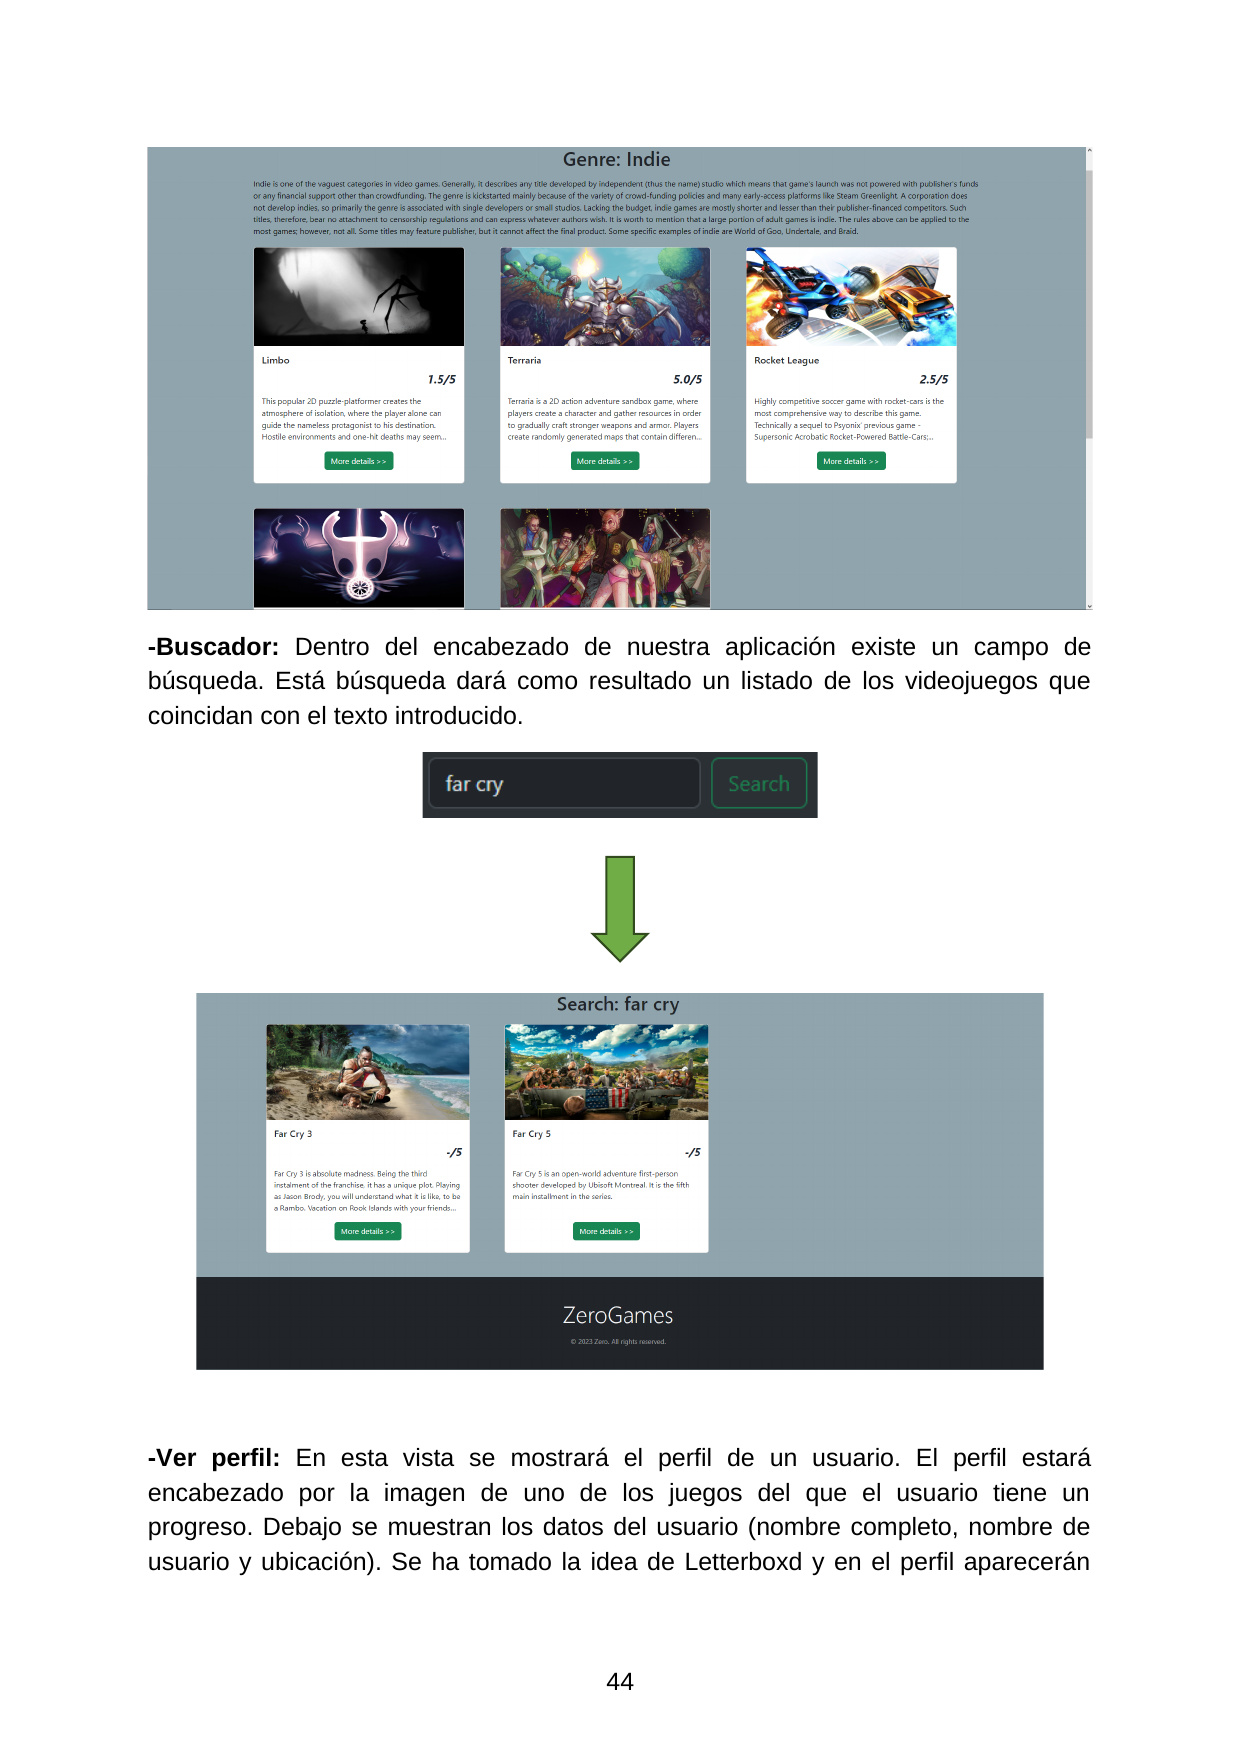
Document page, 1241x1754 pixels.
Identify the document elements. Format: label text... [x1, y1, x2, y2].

picture [422, 752, 818, 818]
picture [147, 147, 1093, 610]
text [148, 1443, 1092, 1575]
picture [196, 993, 1044, 1370]
text -Buscador: Dentro del encabezado de nuestra aplicación existe un campo de búsqueda. Está búsqueda dará como resultado un listado de los videojuegos que coincidan con el texto introducido. [148, 632, 1092, 729]
